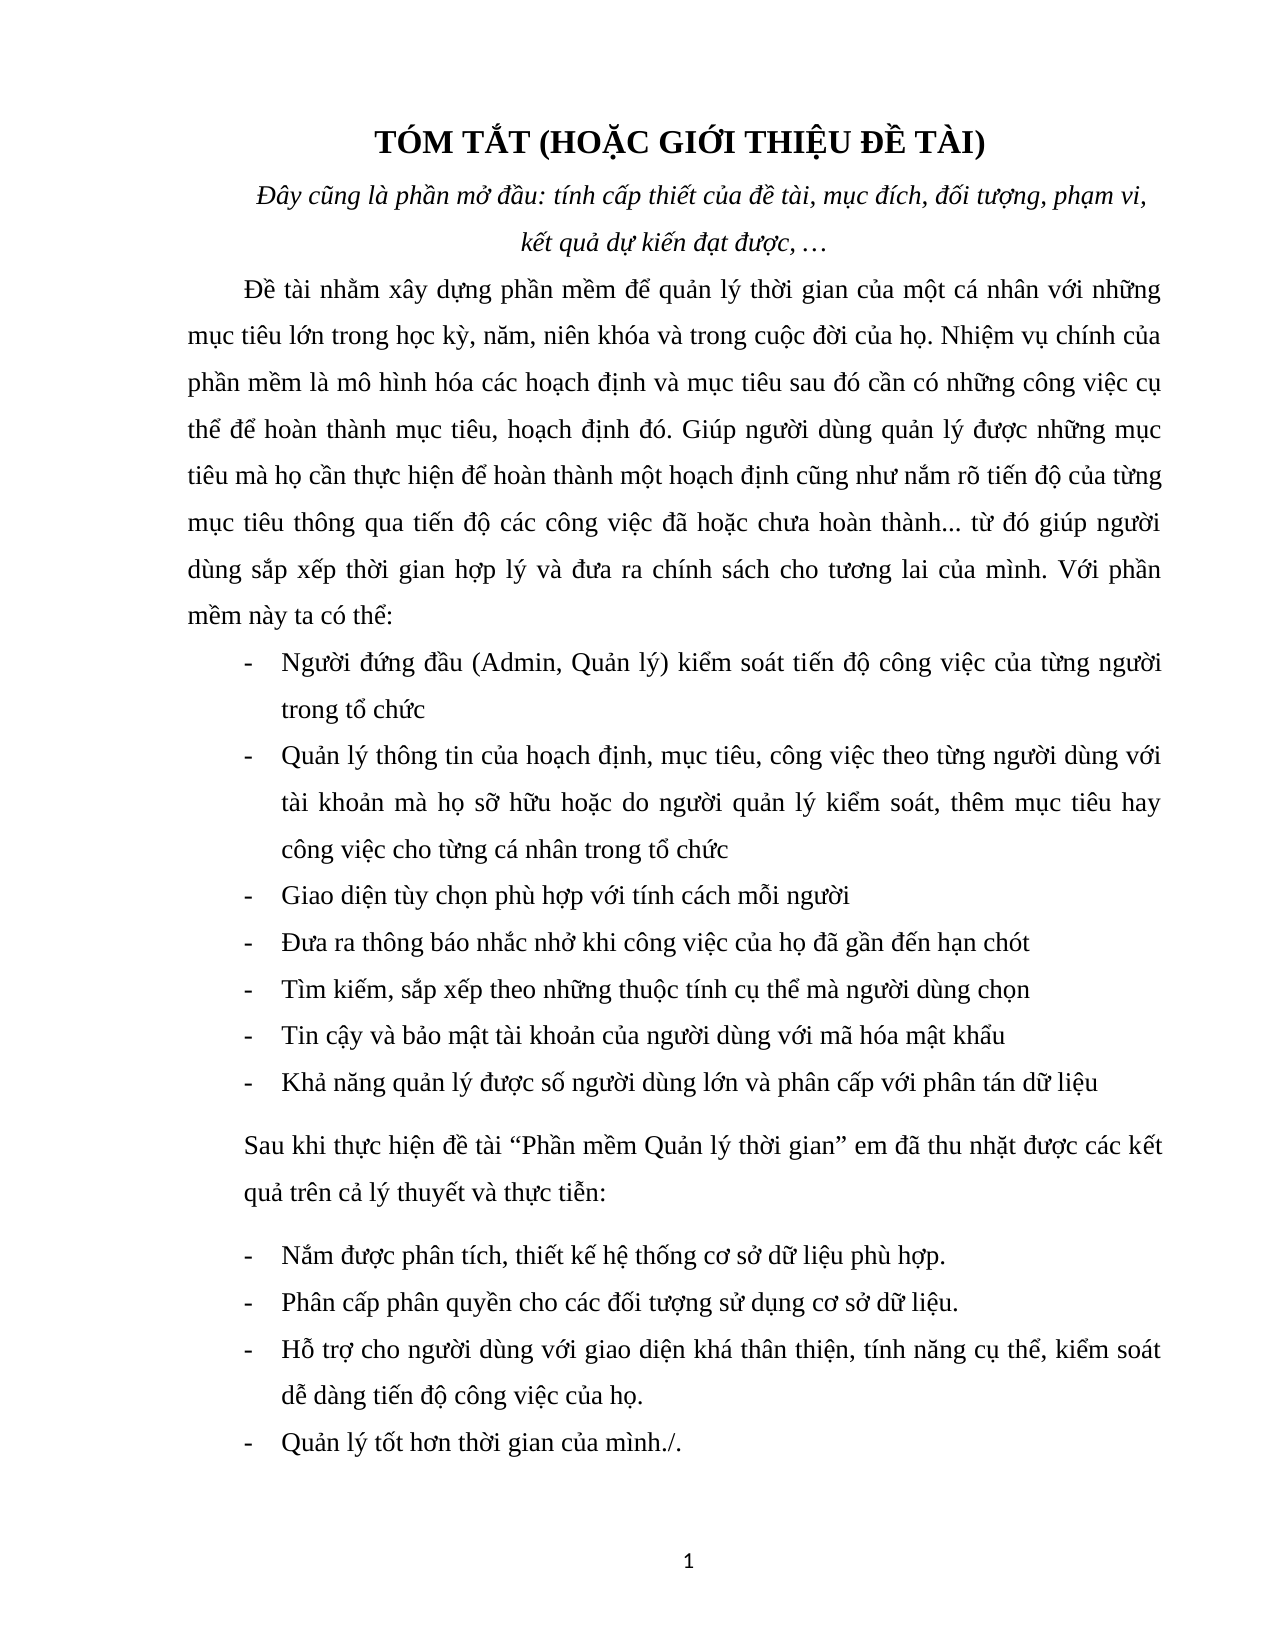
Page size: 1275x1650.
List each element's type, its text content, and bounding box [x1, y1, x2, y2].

list Giao diện tùy chọn phù hợp với tính cách mỗi người [244, 879, 1162, 911]
list Đây cũng là phần mở đầu: tính cấp thiết của đề tài, mục đích, đối tượng, phạm vi, kết quả dự kiến đạt được, … [187, 179, 1162, 257]
list Phân cấp phân quyền cho các đối tượng sử dụng cơ sở dữ liệu. [244, 1286, 1162, 1317]
list Nắm được phân tích, thiết kế hệ thống cơ sở dữ liệu phù hợp. [244, 1239, 1162, 1271]
list Khả năng quản lý được số người dùng lớn và phân cấp với phân tán dữ liệu [244, 1066, 1162, 1097]
list Quản lý tốt hơn thời gian của mình./. [244, 1426, 1162, 1457]
text Sau khi thực hiện đề tài “Phần mềm Quản lý thời gian” em đã thu nhặt được các kết quả trên cả lý thuyết và thực tiễn: [244, 1129, 1162, 1207]
list TÓM TẮT (HOẶC GIỚI THIỆU ĐỀ TÀI) [197, 122, 1162, 160]
list Quản lý thông tin của hoạch định, mục tiêu, công việc theo từng người dùng với tài khoản mà họ sỡ hữu hoặc do người quản lý kiểm soát, thêm mục tiêu hay công việc cho từng cá nhân trong tổ chức [244, 739, 1162, 864]
list Đưa ra thông báo nhắc nhở khi công việc của họ đã gần đến hạn chót [244, 926, 1162, 957]
list Tìm kiếm, sắp xếp theo những thuộc tính cụ thể mà người dùng chọn [244, 973, 1162, 1004]
list Hỗ trợ cho người dùng với giao diện khá thân thiện, tính năng cụ thể, kiểm soát dễ dàng tiến độ công việc của họ. [244, 1333, 1162, 1411]
list Tin cậy và bảo mật tài khoản của người dùng với mã hóa mật khẩu [244, 1019, 1162, 1051]
list Người đứng đầu (Admin, Quản lý) kiểm soát tiến độ công việc của từng người trong tổ chức [244, 646, 1162, 724]
list Đề tài nhằm xây dựng phần mềm để quản lý thời gian của một cá nhân với những mục tiêu lớn trong học kỳ, năm, niên khóa và trong cuộc đời của họ. Nhiệm vụ chính của phần mềm là mô hình hóa các hoạch định và mục tiêu sau đó cần có những công việc cụ thể để hoàn thành mục tiêu, hoạch định đó. Giúp người dùng quản lý được những mục tiêu mà họ cần thực hiện để hoàn thành một hoạch định cũng như nắm rõ tiến độ của từng mục tiêu thông qua tiến độ các công việc đã hoặc chưa hoàn thành... từ đó giúp người dùng sắp xếp thời gian hợp lý và đưa ra chính sách cho tương lai của mình. Với phần mềm này ta có thể: [187, 273, 1162, 631]
